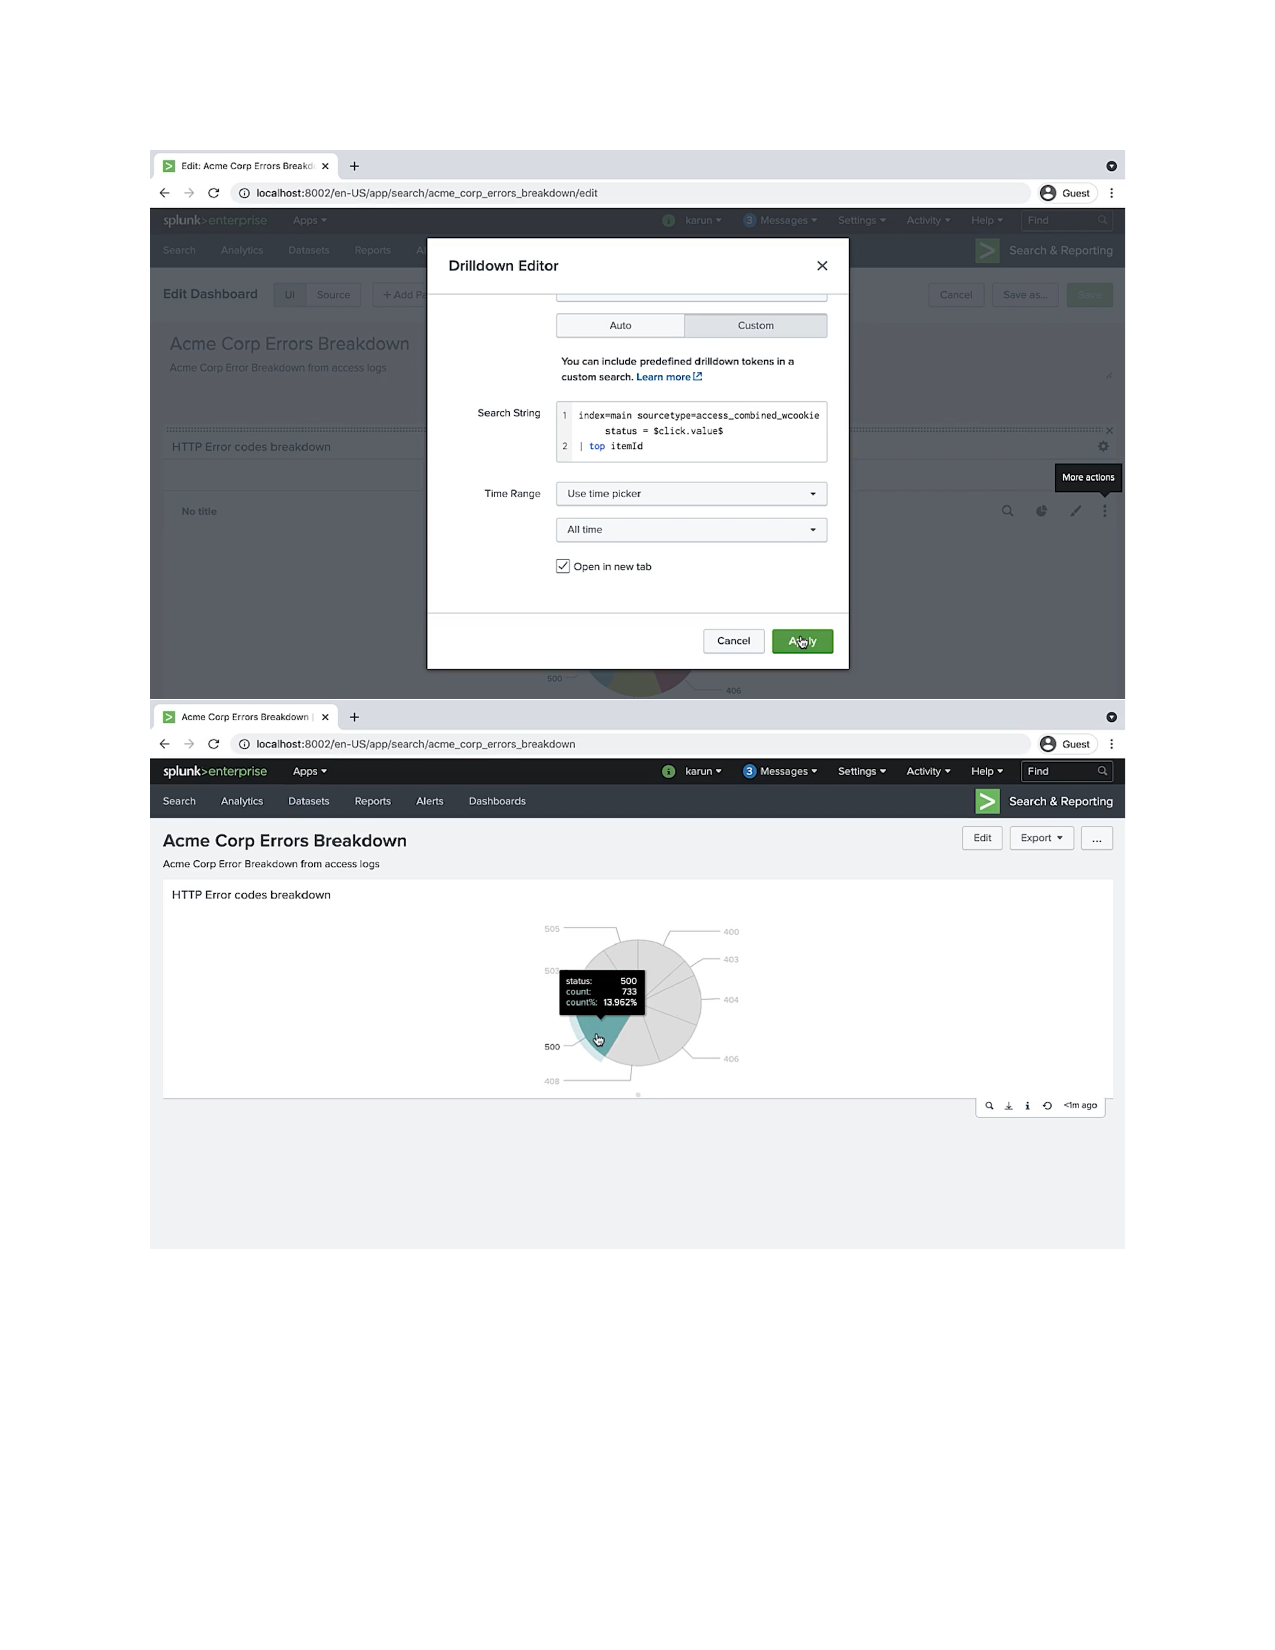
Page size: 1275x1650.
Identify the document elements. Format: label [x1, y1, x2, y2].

picture [150, 150, 1125, 699]
picture [150, 700, 1125, 1249]
